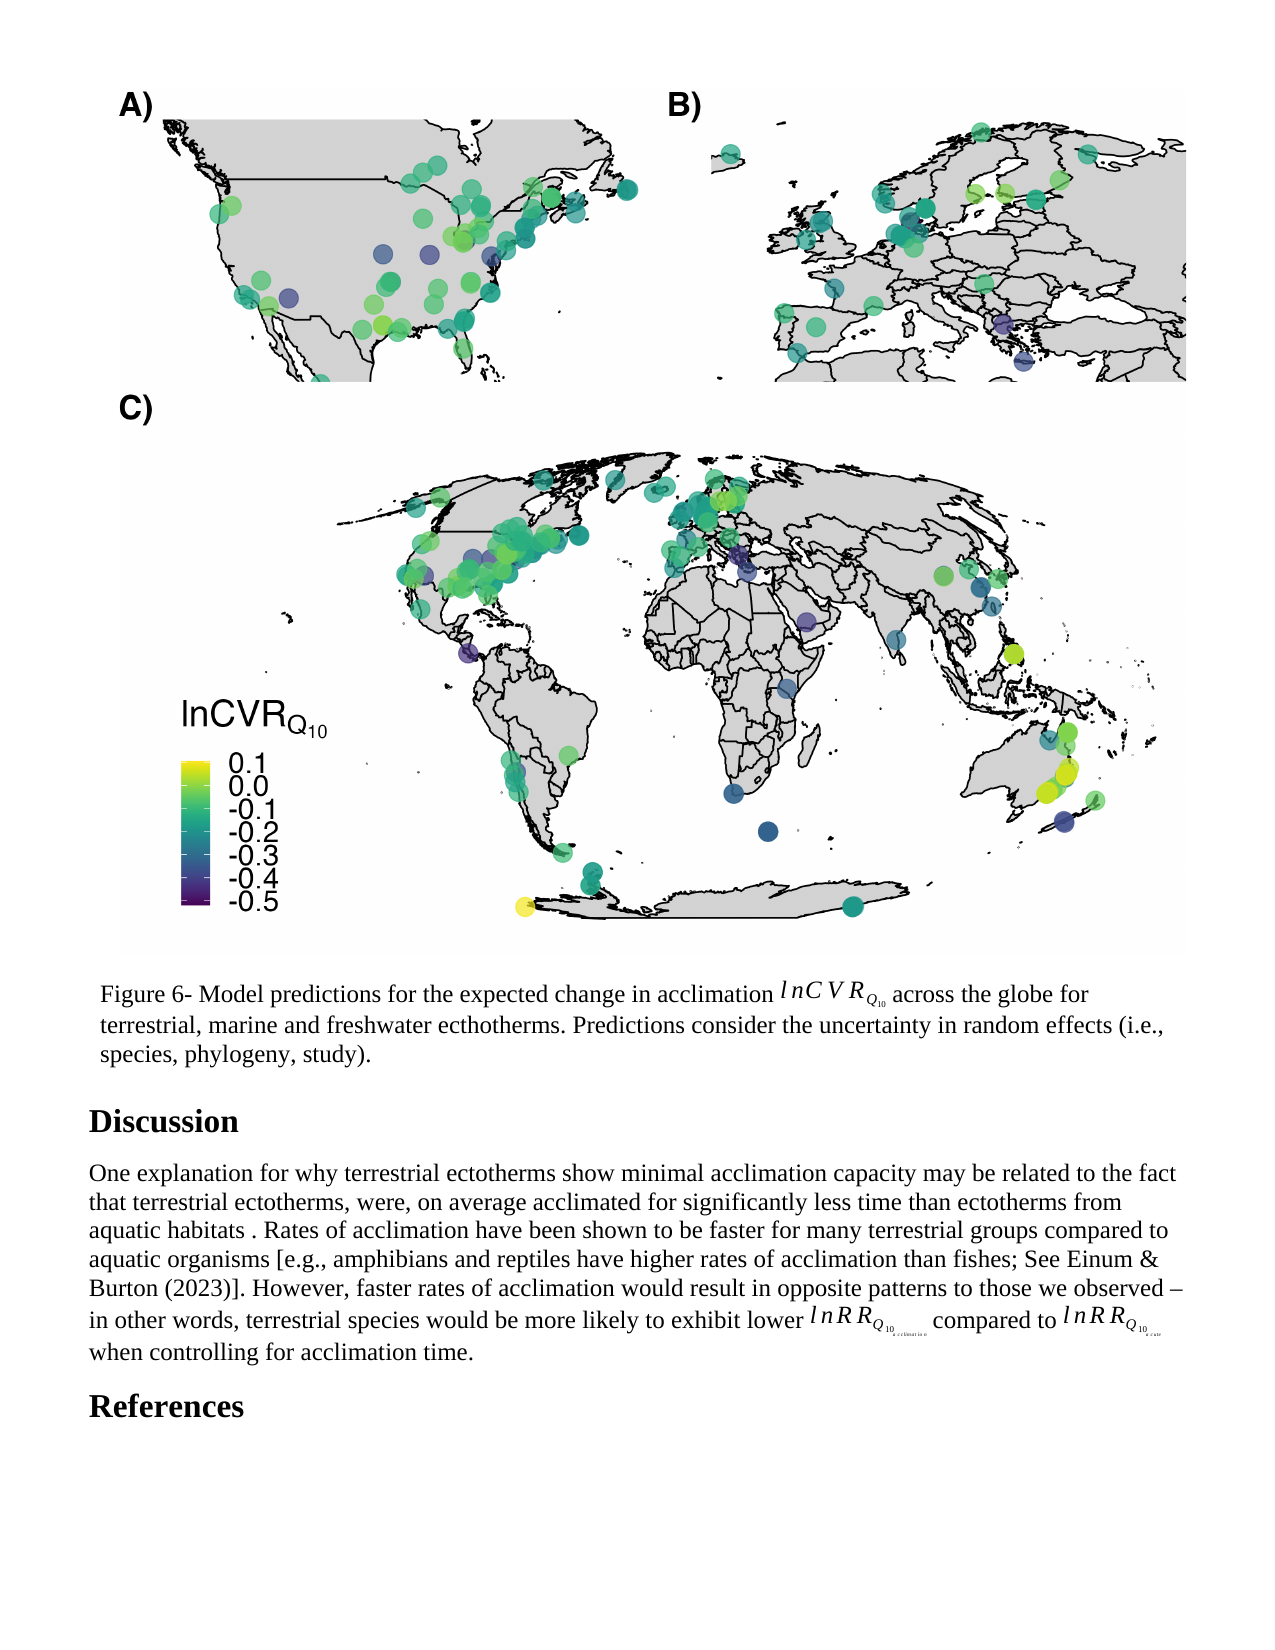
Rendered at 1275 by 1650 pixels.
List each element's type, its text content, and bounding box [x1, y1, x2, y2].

text One explanation for why terrestrial ectotherms show minimal acclimation capacity may be related to the fact that terrestrial ectotherms, were, on average acclimated for significantly less time than ectotherms from aquatic habitats . Rates of acclimation have been shown to be faster for many terrestrial groups compared to aquatic organisms [e.g., amphibians and reptiles have higher rates of acclimation than fishes; See Einum & Burton (2023)]. However, faster rates of acclimation would result in opposite patterns to those we observed – in other words, terrestrial species would be more likely to exhibit lower compared to when controlling for acclimation time. [89, 1158, 1186, 1365]
subtitle Discussion [89, 1101, 1186, 1139]
subtitle References [89, 1386, 1186, 1424]
table_header Figure 6- Model predictions for the expected change in acclimation across the globe for terrestrial, marine and freshwater ecthotherms. Predictions consider the uncertainty in random effects (i.e., species, phylogeny, study). [89, 89, 1186, 1080]
picture [118, 88, 1187, 956]
